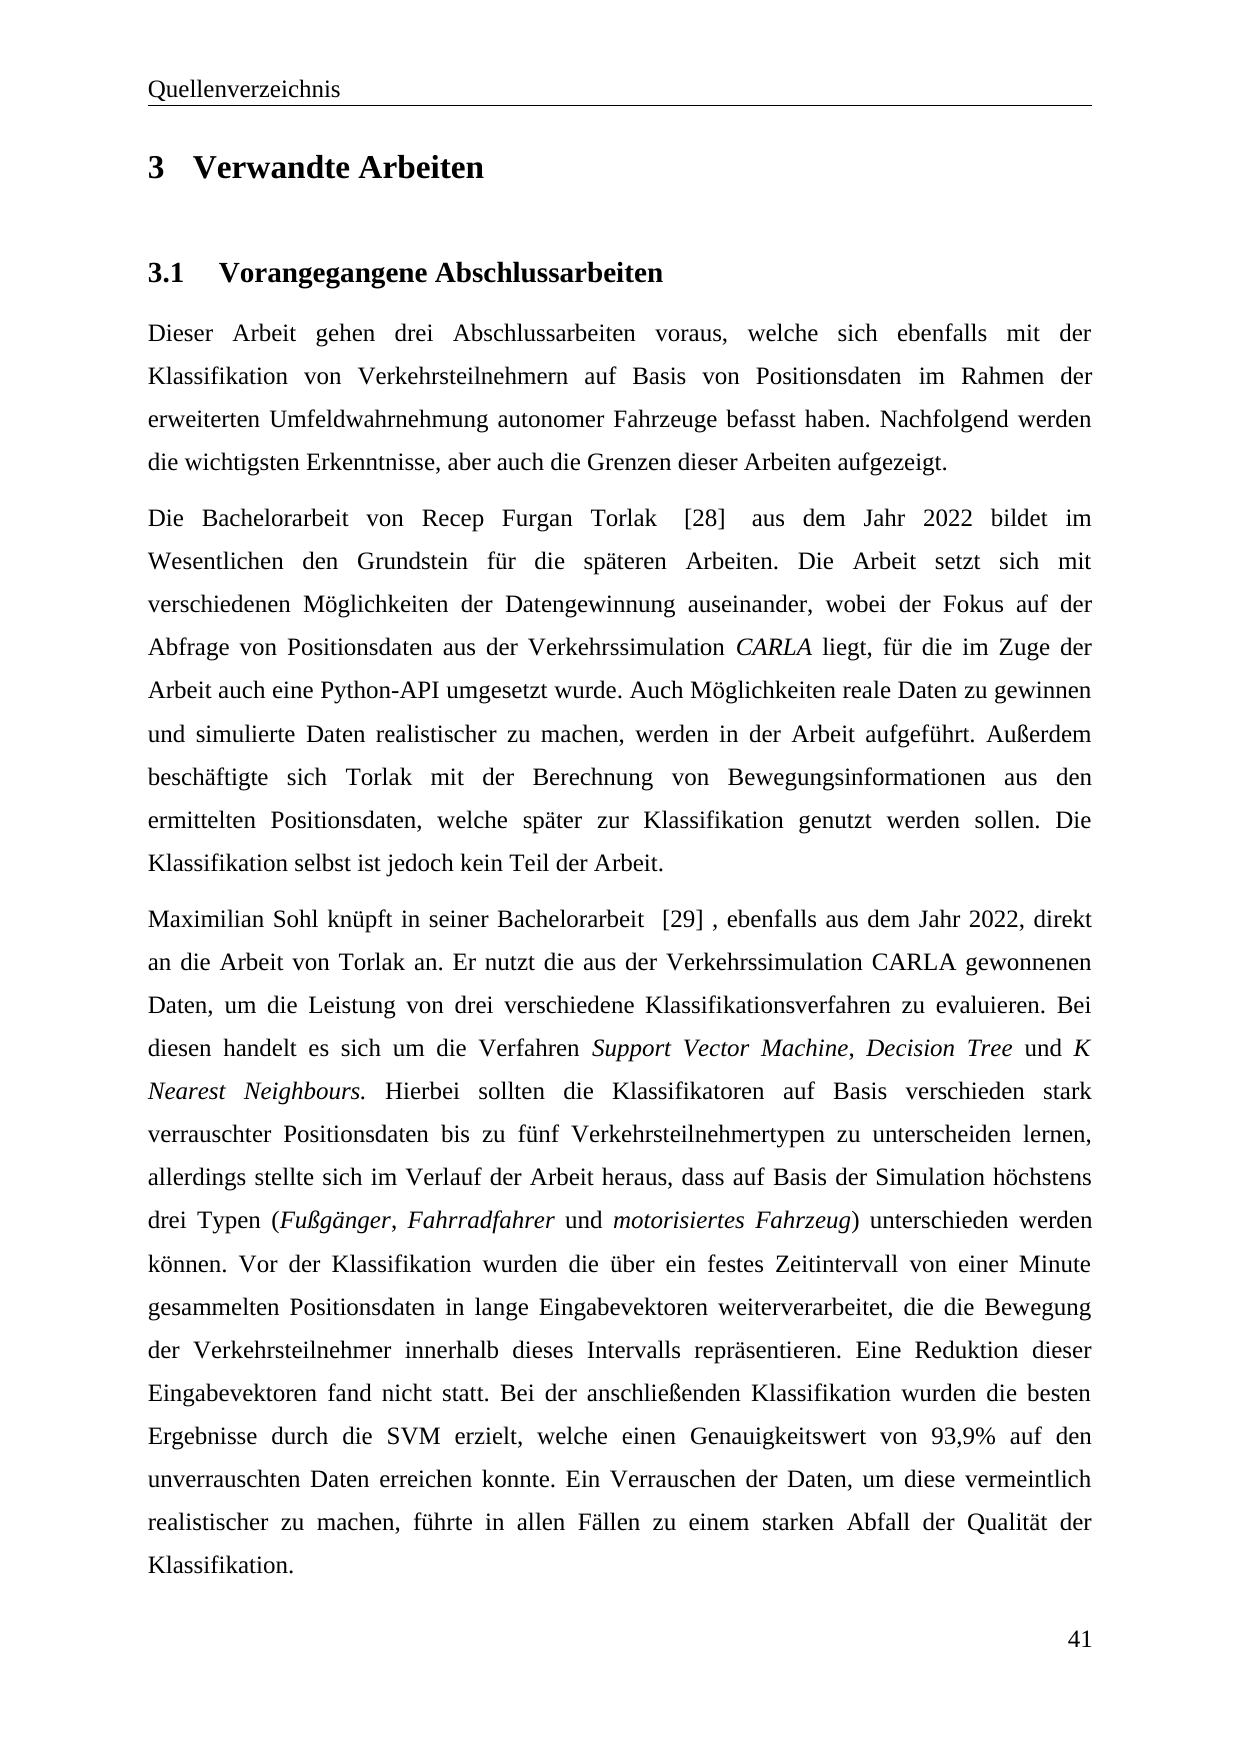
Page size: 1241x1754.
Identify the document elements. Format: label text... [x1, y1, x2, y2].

subtitle Verwandte Arbeiten [148, 148, 1092, 186]
text Maximilian Sohl knüpft in seiner Bachelorarbeit , ebenfalls aus dem Jahr 2022, direkt an die Arbeit von Torlak an. Er nutzt die aus der Verkehrssimulation CARLA gewonnenen Daten, um die Leistung von drei verschiedene Klassifikationsverfahren zu evaluieren. Bei diesen handelt es sich um die Verfahren Support Vector Machine, Decision Tree und K Nearest Neighbours. Hierbei sollten die Klassifikatoren auf Basis verschieden stark verrauschter Positionsdaten bis zu fünf Verkehrsteilnehmertypen zu unterscheiden lernen, allerdings stellte sich im Verlauf der Arbeit heraus, dass auf Basis der Simulation höchstens drei Typen (Fußgänger, Fahrradfahrer und motorisiertes Fahrzeug) unterschieden werden können. Vor der Klassifikation wurden die über ein festes Zeitintervall von einer Minute gesammelten Positionsdaten in lange Eingabevektoren weiterverarbeitet, die die Bewegung der Verkehrsteilnehmer innerhalb dieses Intervalls repräsentieren. Eine Reduktion dieser Eingabevektoren fand nicht statt. Bei der anschließenden Klassifikation wurden die besten Ergebnisse durch die SVM erzielt, welche einen Genauigkeitswert von 93,9% auf den unverrauschten Daten erreichen konnte. Ein Verrauschen der Daten, um diese vermeintlich realistischer zu machen, führte in allen Fällen zu einem starken Abfall der Qualität der Klassifikation. [148, 904, 1092, 1579]
text Die Bachelorarbeit von Recep Furgan Torlak aus dem Jahr 2022 bildet im Wesentlichen den Grundstein für die späteren Arbeiten. Die Arbeit setzt sich mit verschiedenen Möglichkeiten der Datengewinnung auseinander, wobei der Fokus auf der Abfrage von Positionsdaten aus der Verkehrssimulation CARLA liegt, für die im Zuge der Arbeit auch eine Python-API umgesetzt wurde. Auch Möglichkeiten reale Daten zu gewinnen und simulierte Daten realistischer zu machen, werden in der Arbeit aufgeführt. Außerdem beschäftigte sich Torlak mit der Berechnung von Bewegungsinformationen aus den ermittelten Positionsdaten, welche später zur Klassifikation genutzt werden sollen. Die Klassifikation selbst ist jedoch kein Teil der Arbeit. [148, 503, 1092, 877]
text Dieser Arbeit gehen drei Abschlussarbeiten voraus, welche sich ebenfalls mit der Klassifikation von Verkehrsteilnehmern auf Basis von Positionsdaten im Rahmen der erweiterten Umfeldwahrnehmung autonomer Fahrzeuge befasst haben. Nachfolgend werden die wichtigsten Erkenntnisse, aber auch die Grenzen dieser Arbeiten aufgezeigt. [148, 318, 1092, 476]
subtitle Vorangegangene Abschlussarbeiten [148, 255, 1092, 289]
